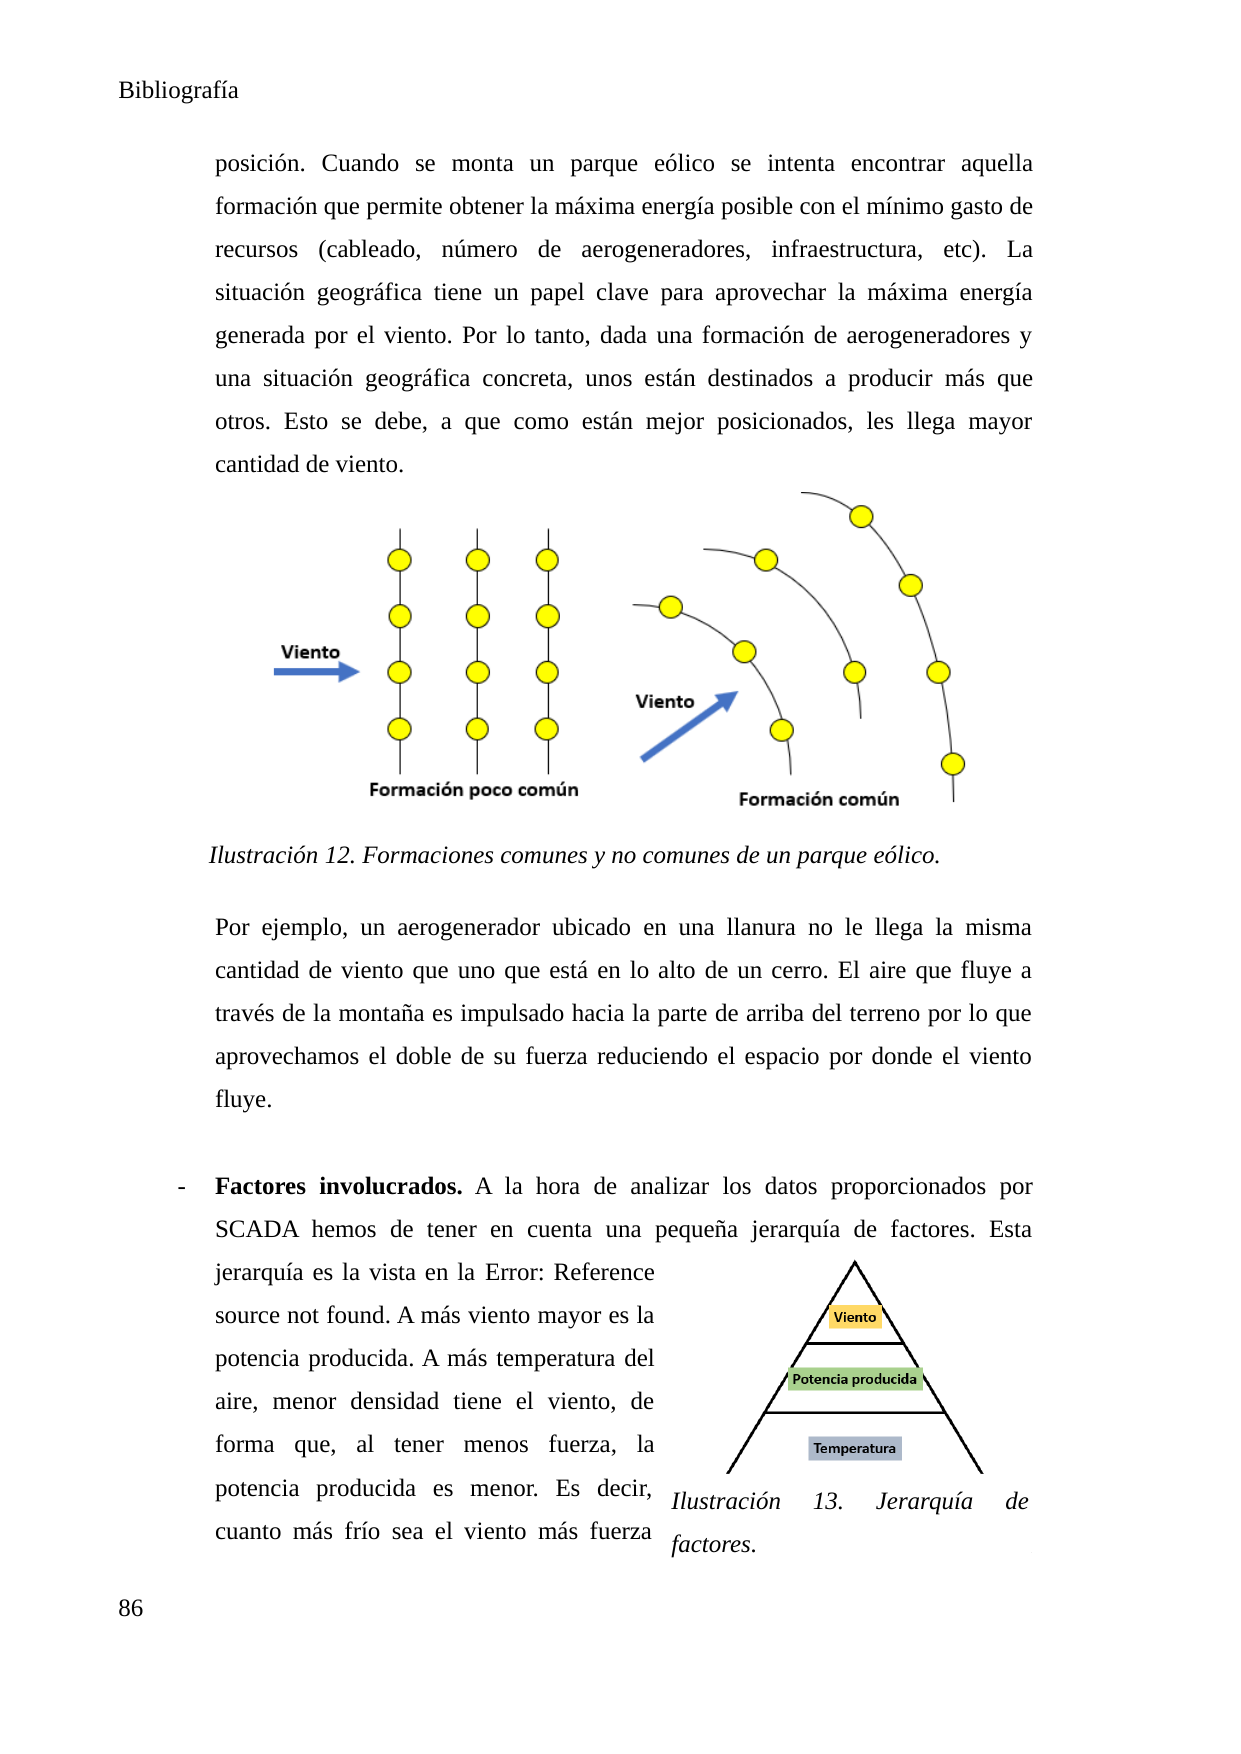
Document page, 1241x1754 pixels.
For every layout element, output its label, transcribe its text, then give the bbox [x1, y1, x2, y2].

picture [673, 1255, 1034, 1558]
text Ilustración 12. Formaciones comunes y no comunes de un parque eólico. [118, 840, 1033, 868]
list Por ejemplo, un aerogenerador ubicado en una llanura no le llega la misma cantidad de viento que uno que está en lo alto de un cerro. El aire que fluye a través de la montaña es impulsado hacia la parte de arriba del terreno por lo que aprovechamos el doble de su fuerza reduciendo el espacio por donde el viento fluye. [215, 912, 1033, 1113]
picture [273, 492, 976, 813]
